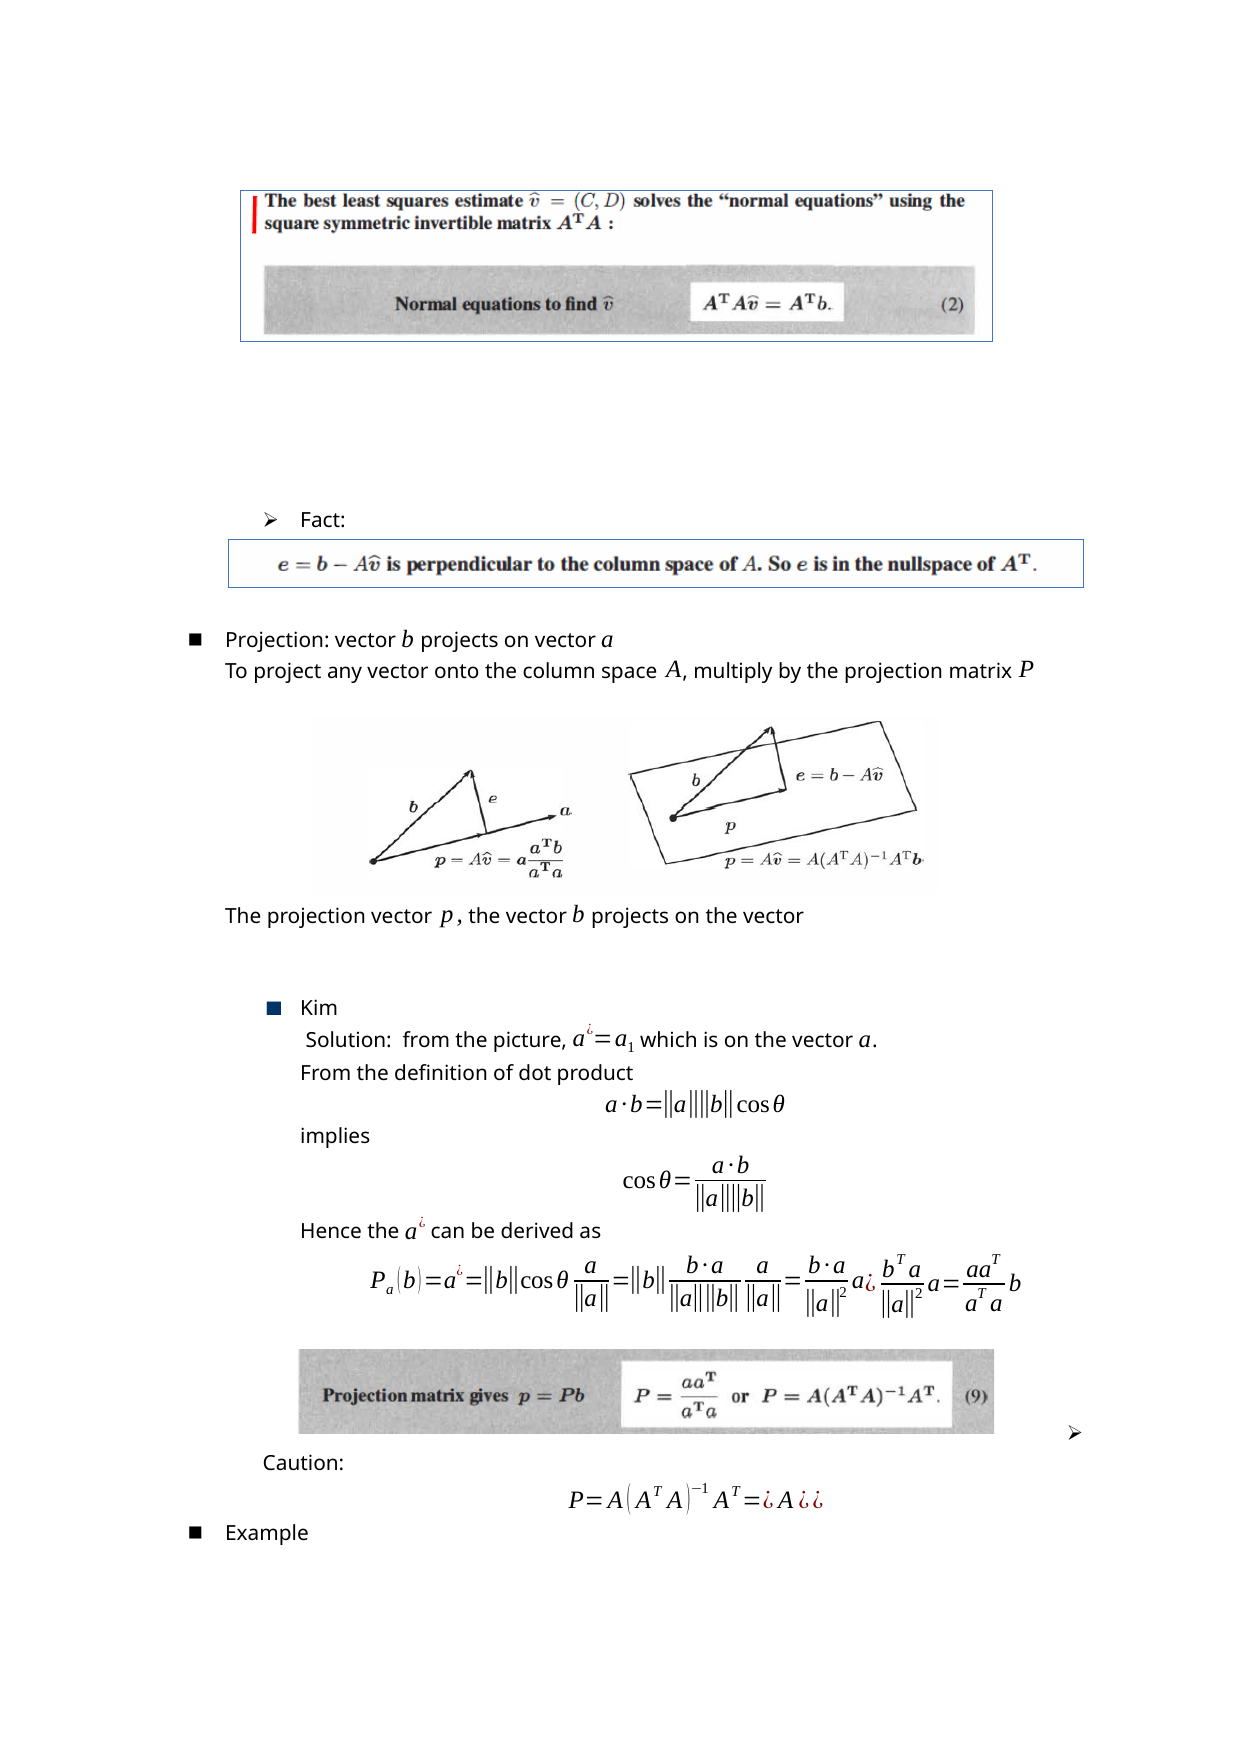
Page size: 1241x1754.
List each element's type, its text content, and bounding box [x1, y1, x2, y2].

list Fact: [262, 505, 1090, 534]
list To project any vector onto the column space , multiply by the projection matrix [225, 656, 1090, 684]
picture [263, 998, 281, 1015]
picture [229, 540, 1083, 587]
picture [241, 191, 992, 341]
list Example [187, 1518, 1090, 1547]
list The projection vector the vector projects on the vector [225, 901, 1090, 929]
list Kim [262, 993, 1090, 1021]
list implies [300, 1121, 1090, 1150]
list Projection: vector projects on vector [187, 625, 1090, 653]
picture [296, 1349, 995, 1434]
list From the definition of dot product [300, 1058, 1090, 1086]
list Solution: from the picture, which is on the vector . [300, 1023, 1090, 1056]
picture [311, 717, 939, 894]
list Hence the can be derived as [300, 1216, 1090, 1245]
list Caution: [262, 1418, 1090, 1477]
